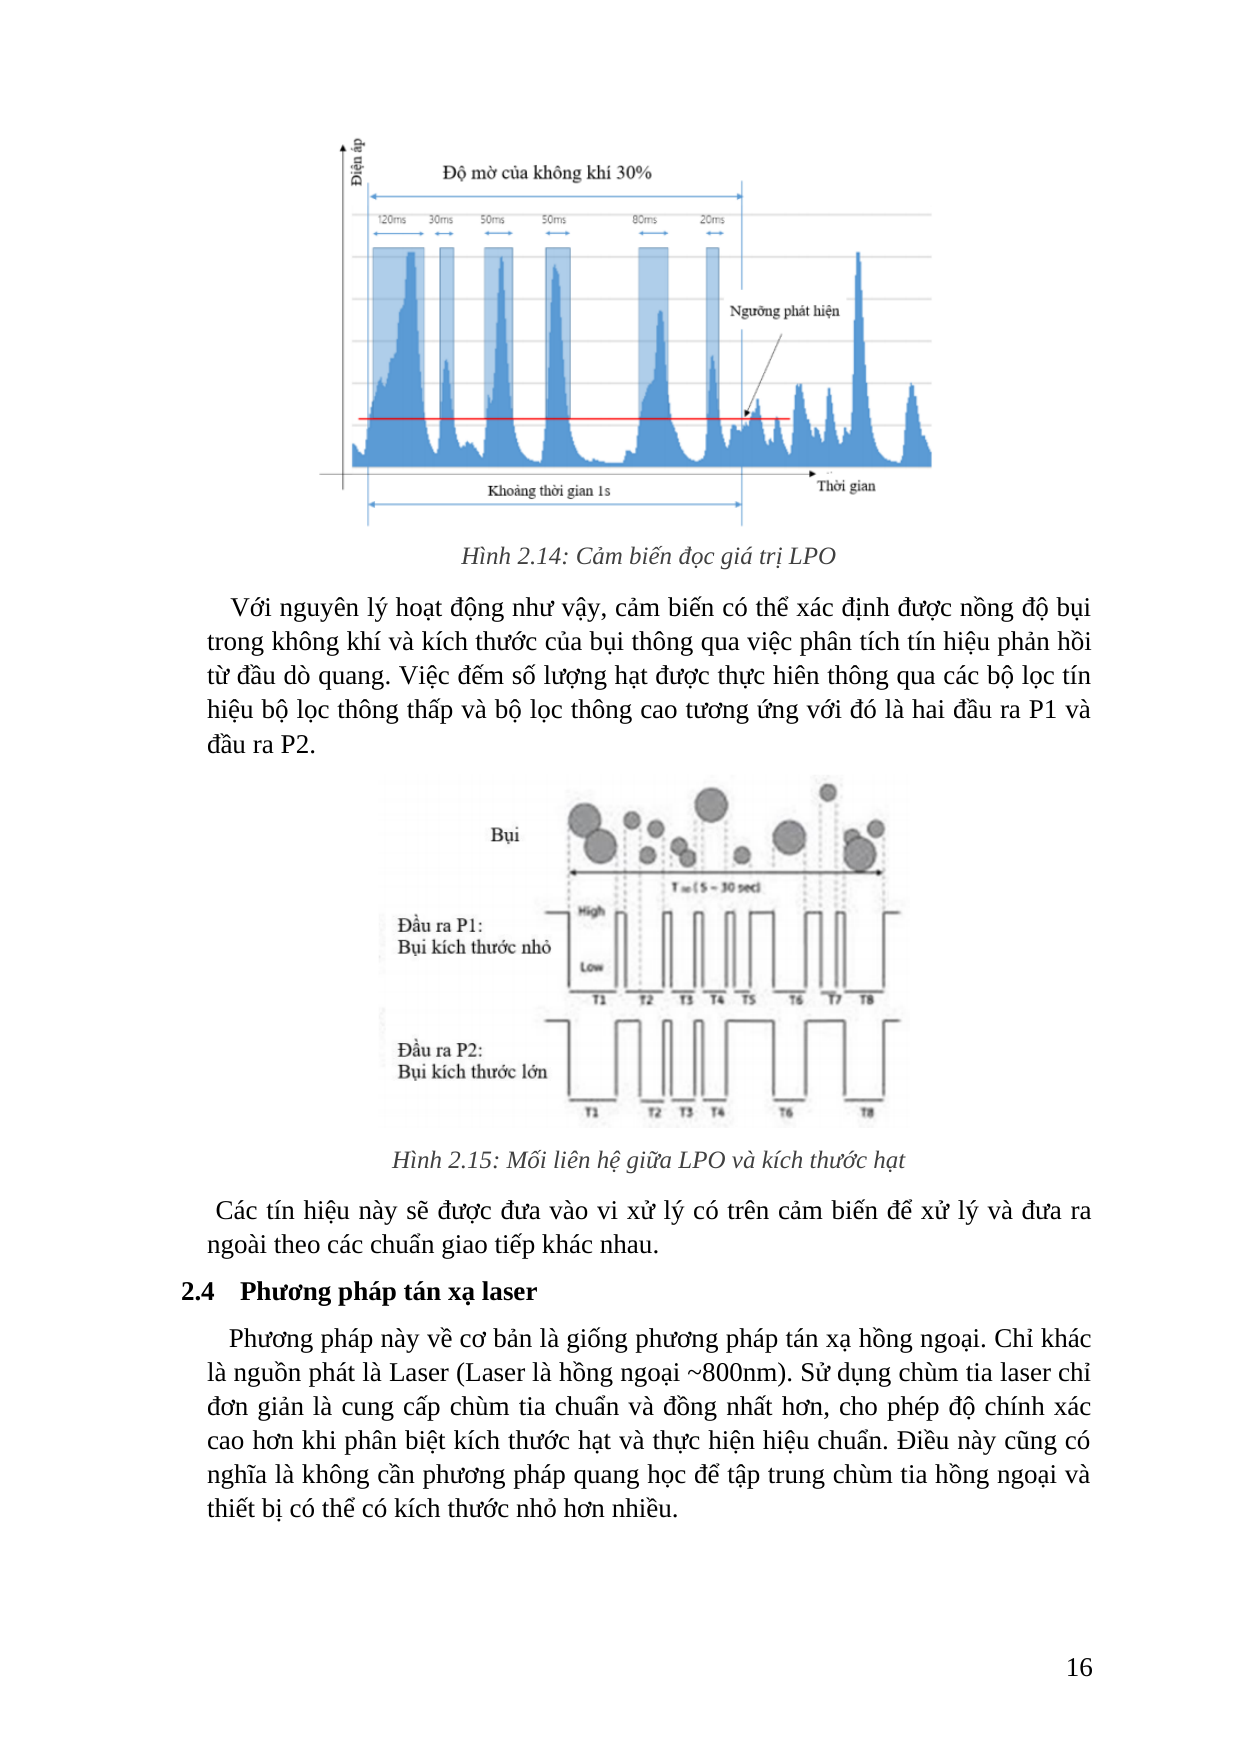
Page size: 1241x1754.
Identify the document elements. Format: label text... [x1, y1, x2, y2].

text Phương pháp này về cơ bản là giống phương pháp tán xạ hồng ngoại. Chỉ khác là nguồn phát là Laser (Laser là hồng ngoại ~800nm). Sử dụng chùm tia laser chỉ đơn giản là cung cấp chùm tia chuẩn và đồng nhất hơn, cho phép độ chính xác cao hơn khi phân biệt kích thước hạt và thực hiện hiệu chuẩn. Điều này cũng có nghĩa là không cần phương pháp quang học để tập trung chùm tia hồng ngoại và thiết bị có thể có kích thước nhỏ hơn nhiều. [207, 1322, 1092, 1524]
text Với nguyên lý hoạt động như vậy, cảm biến có thể xác định được nồng độ bụi trong không khí và kích thước của bụi thông qua việc phân tích tín hiệu phản hồi từ đầu dò quang. Việc đếm số lượng hạt được thực hiên thông qua các bộ lọc tín hiệu bộ lọc thông thấp và bộ lọc thông cao tương ứng với đó là hai đầu ra P1 và đầu ra P2. [207, 591, 1092, 759]
picture [316, 118, 983, 533]
text Các tín hiệu này sẽ được đưa vào vi xử lý có trên cảm biến để xử lý và đưa ra ngoài theo các chuẩn giao tiếp khác nhau. [207, 1194, 1092, 1259]
subtitle Phương pháp tán xạ laser [181, 1275, 1092, 1306]
picture [341, 768, 958, 1136]
